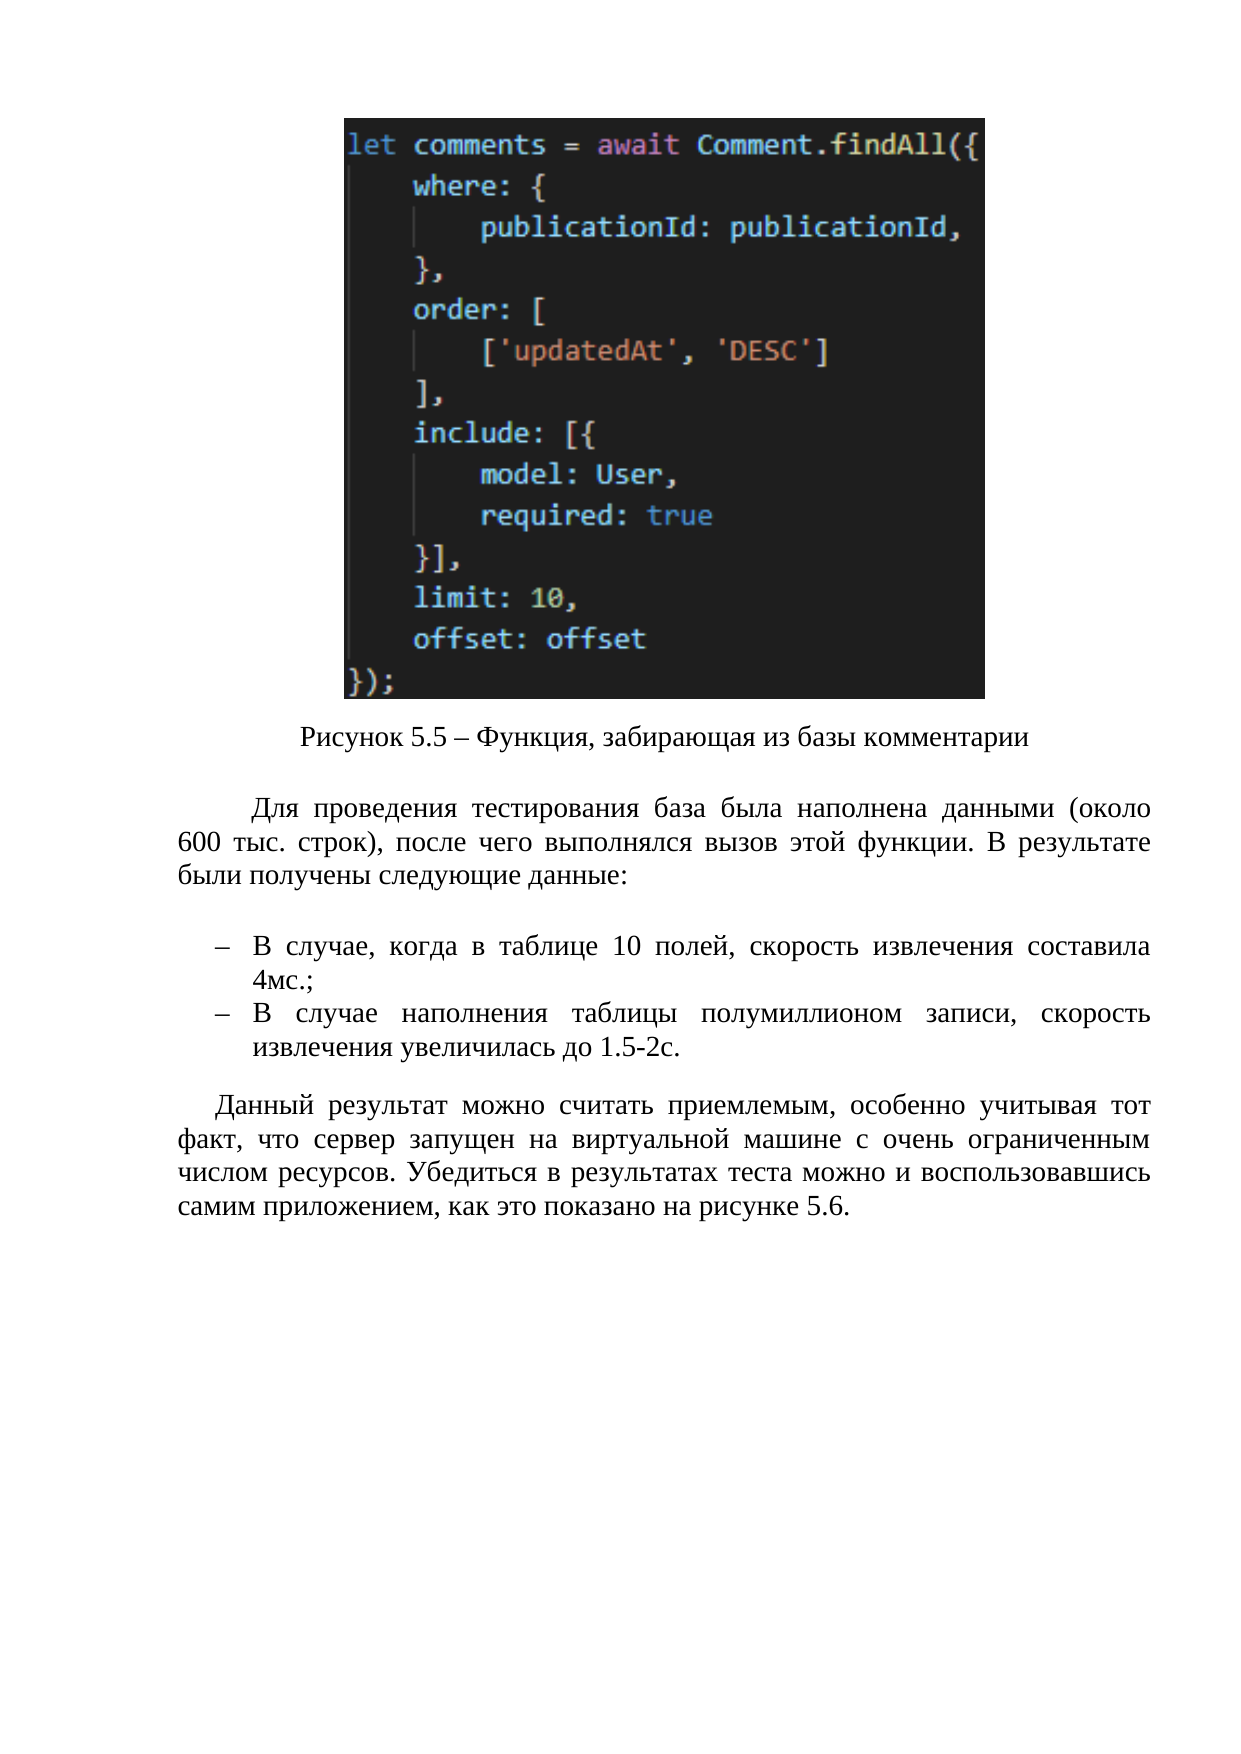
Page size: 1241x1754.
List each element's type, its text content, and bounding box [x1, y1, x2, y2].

text Данный результат можно считать приемлемым, особенно учитывая тот факт, что сервер запущен на виртуальной машине с очень ограниченным числом ресурсов. Убедиться в результатах теста можно и воспользовавшись самим приложением, как это показано на рисунке 5.6. [177, 1087, 1152, 1222]
list В случае, когда в таблице 10 полей, скорость извлечения составила 4мс.; [215, 928, 1152, 995]
list В случае наполнения таблицы полумиллионом записи, скорость извлечения увеличилась до 1.5-2с. [215, 995, 1152, 1062]
picture [344, 118, 985, 699]
text Для проведения тестирования база была наполнена данными (около 600 тыс. строк), после чего выполнялся вызов этой функции. В результате были получены следующие данные: [177, 790, 1152, 891]
text Рисунок 5.5 – Функция, забирающая из базы комментарии [177, 719, 1152, 753]
